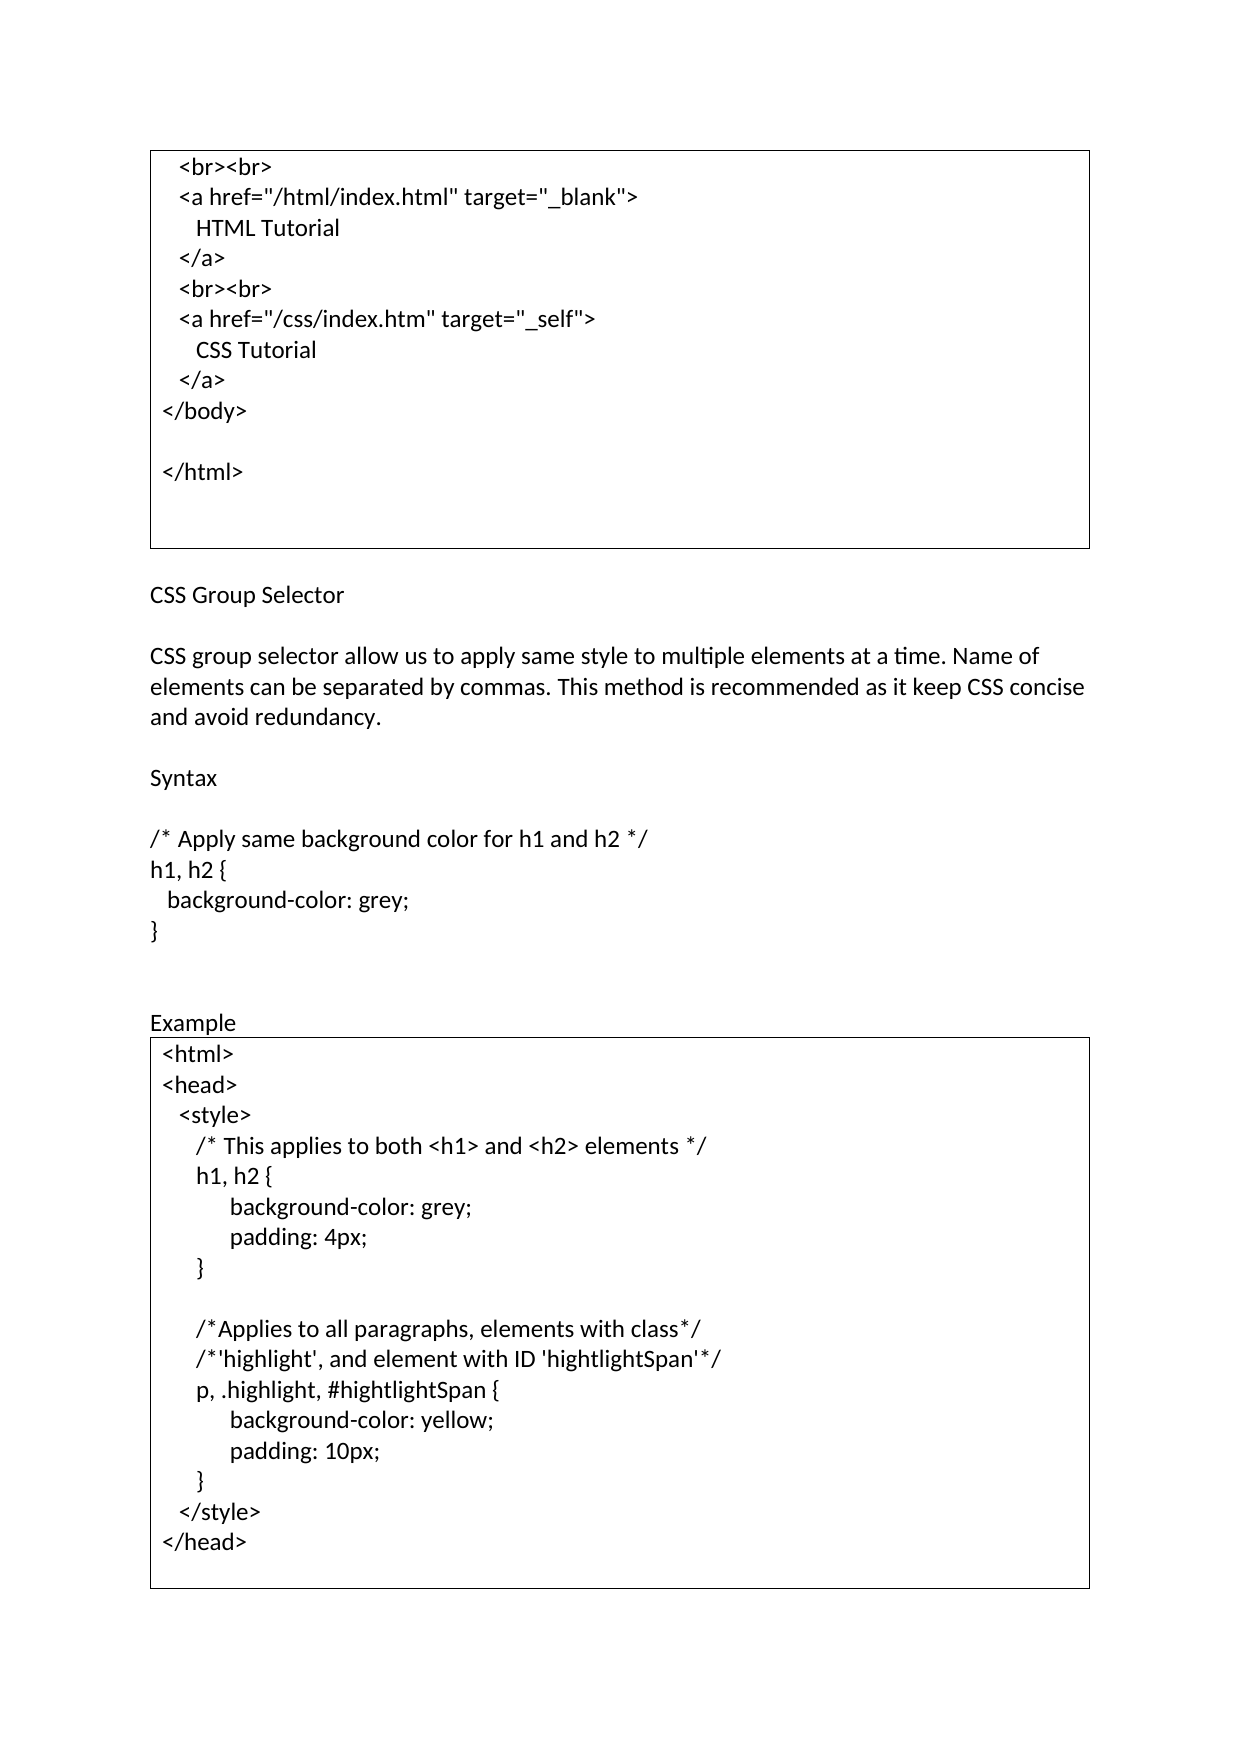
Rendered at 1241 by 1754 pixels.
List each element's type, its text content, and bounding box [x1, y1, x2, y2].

text } [150, 915, 1090, 946]
text CSS Group Selector [150, 579, 1090, 610]
text /* Apply same background color for h1 and h2 */ [150, 823, 1090, 854]
text h1, h2 { [150, 854, 1090, 884]
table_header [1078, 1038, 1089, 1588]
text Example [150, 1007, 1090, 1037]
text CSS group selector allow us to apply same style to multiple elements at a time. Name of elements can be separated by commas. This method is recommended as it keep CSS concise and avoid redundancy. [150, 640, 1090, 732]
text Syntax [150, 762, 1090, 793]
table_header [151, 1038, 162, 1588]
text background-color: grey; [150, 884, 1090, 915]
